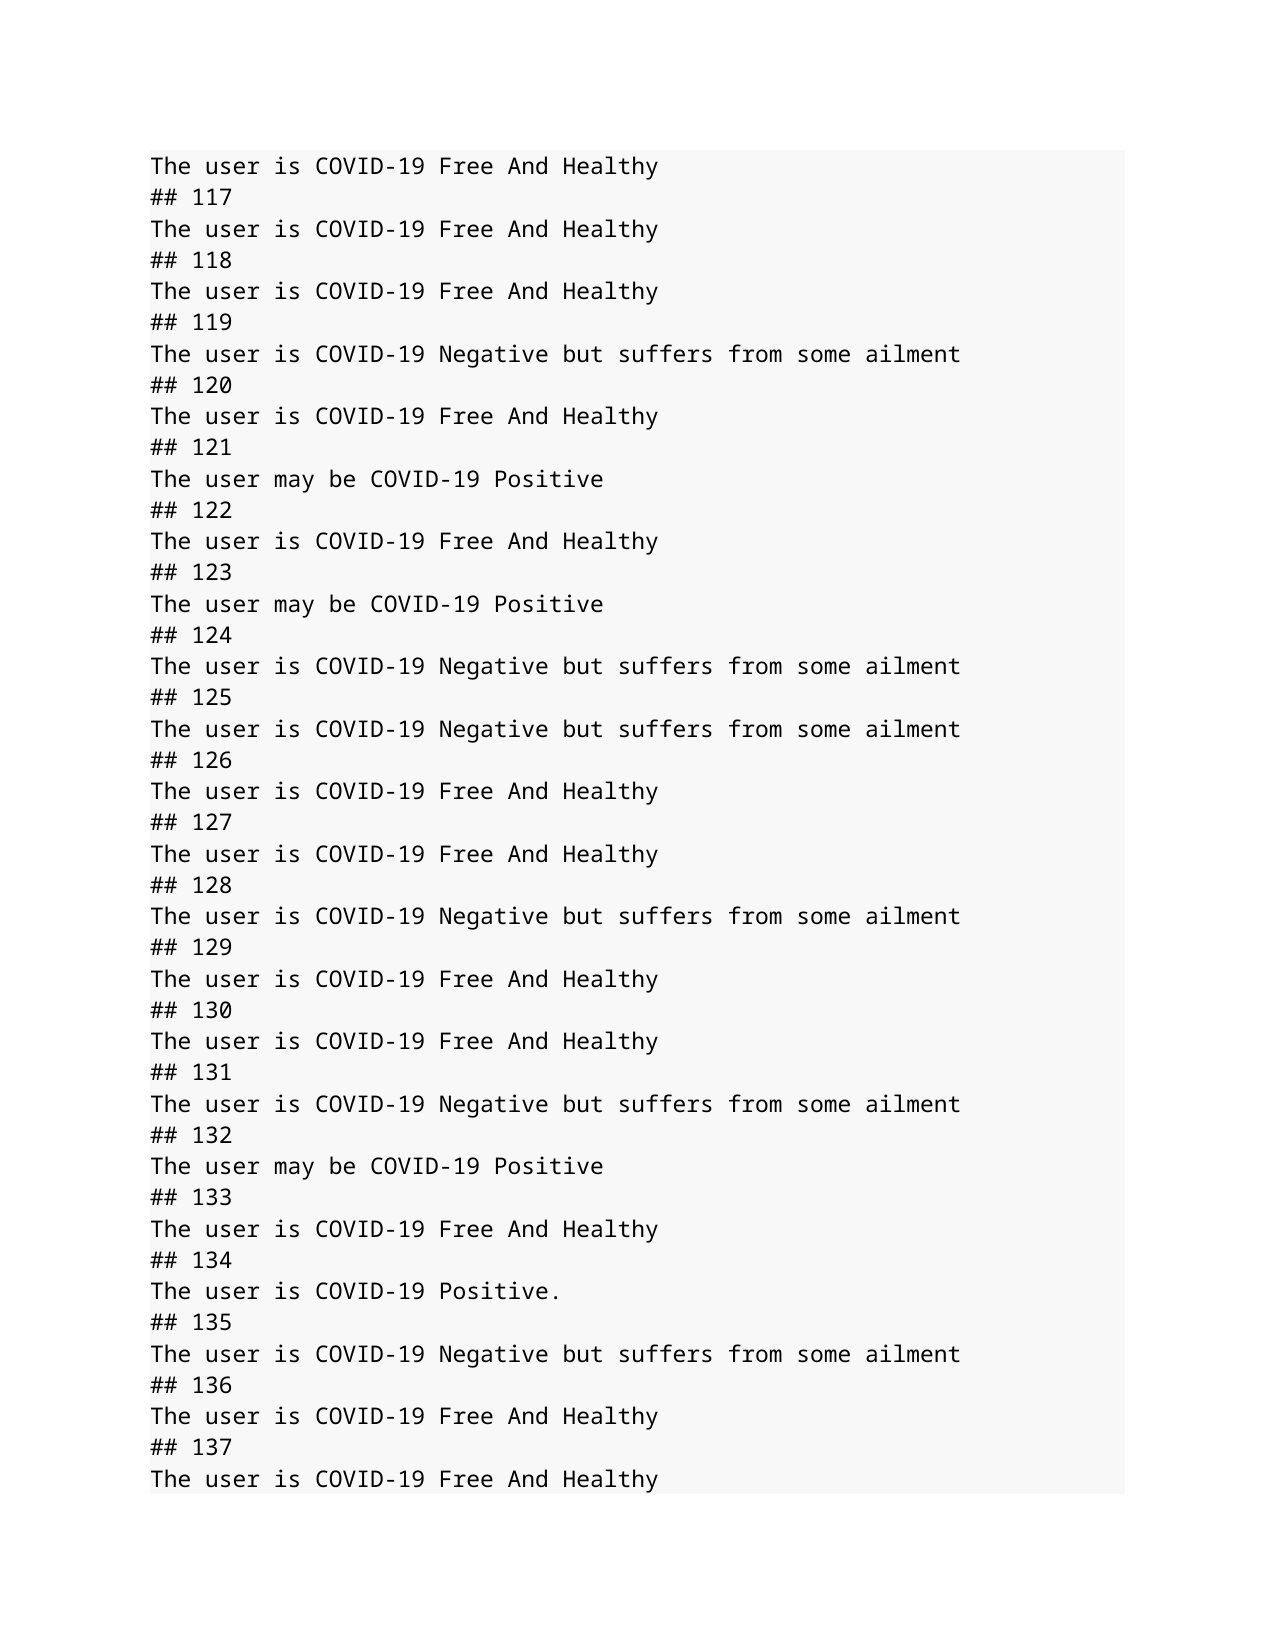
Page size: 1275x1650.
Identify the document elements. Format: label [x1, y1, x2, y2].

text [150, 150, 1125, 1494]
